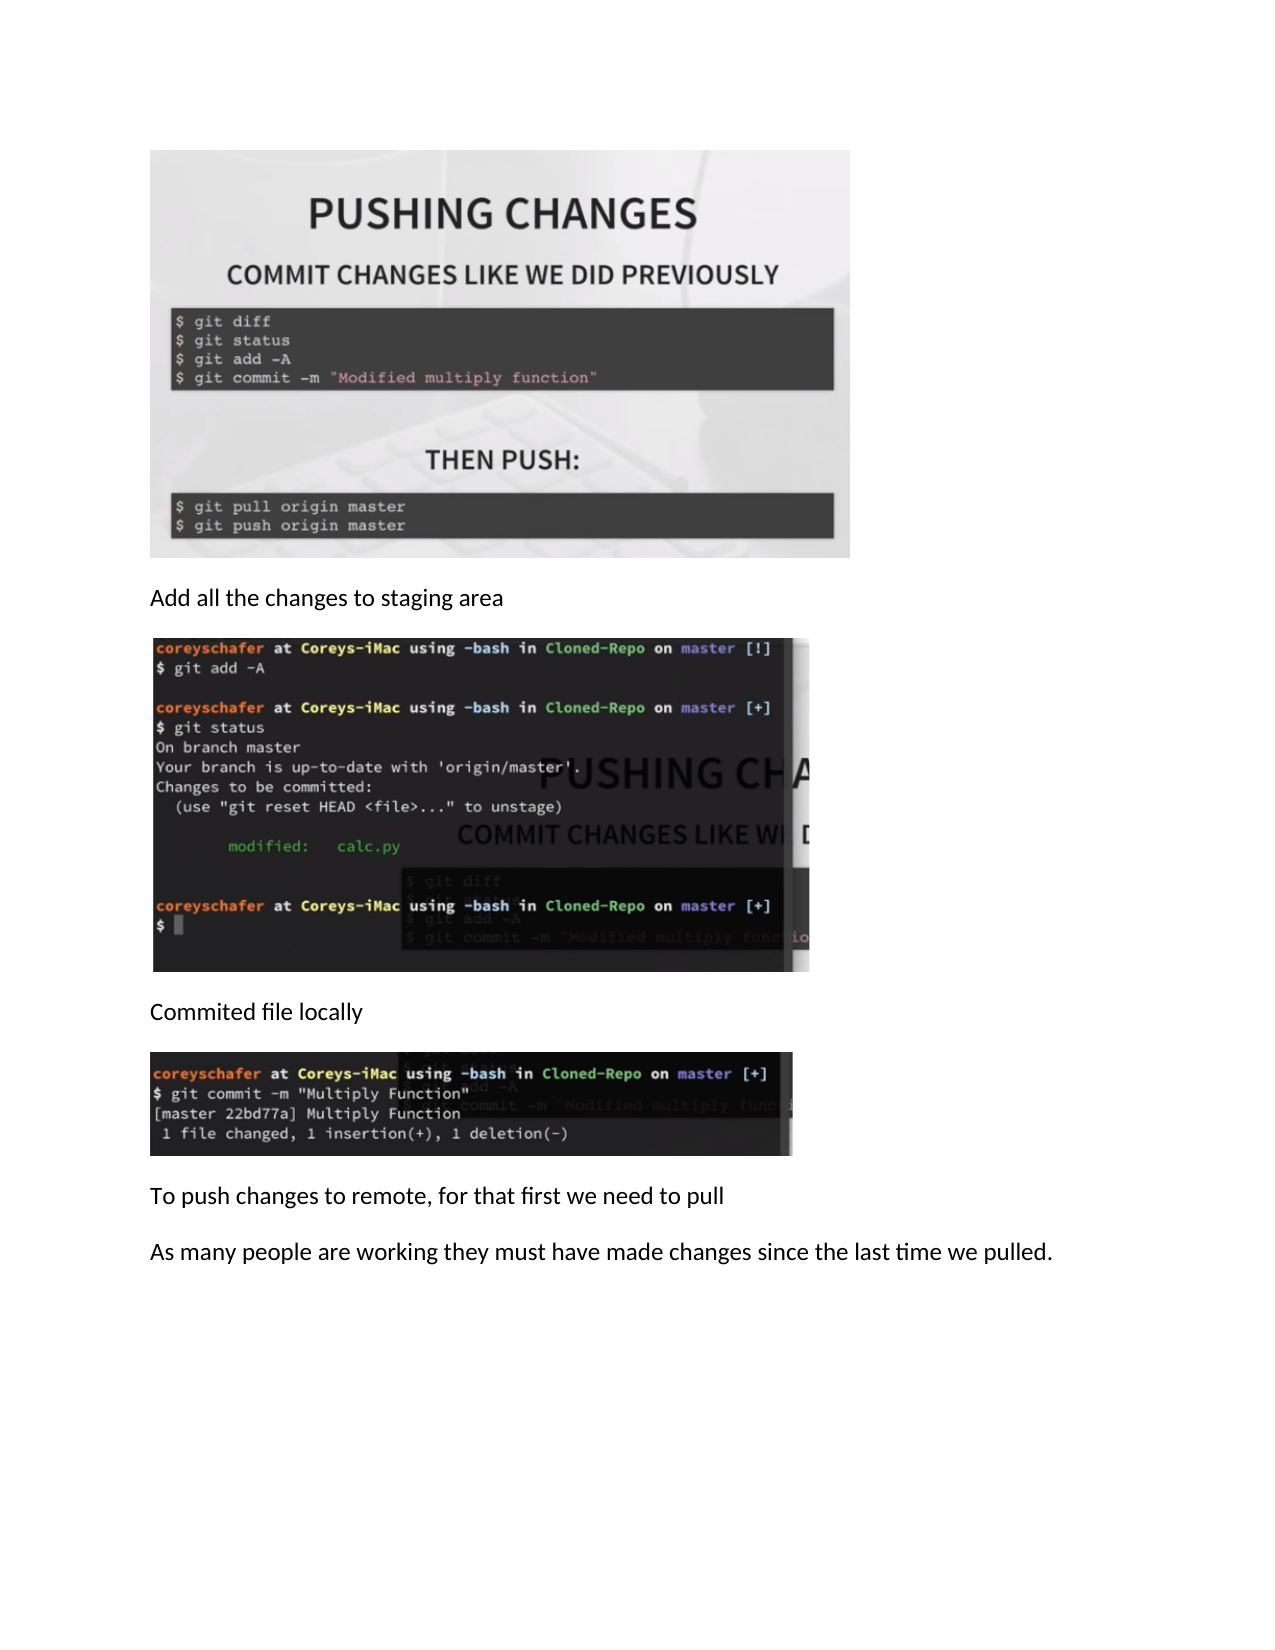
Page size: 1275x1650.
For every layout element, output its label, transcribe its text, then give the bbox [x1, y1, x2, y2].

text As many people are working they must have made changes since the last time we pulled. [150, 1236, 1125, 1267]
picture [150, 638, 810, 972]
text Add all the changes to staging area [150, 582, 1125, 613]
text Commited file locally [150, 996, 1125, 1027]
picture [150, 150, 851, 558]
picture [150, 1052, 793, 1156]
text To push changes to remote, for that first we need to pull [150, 1180, 1125, 1211]
